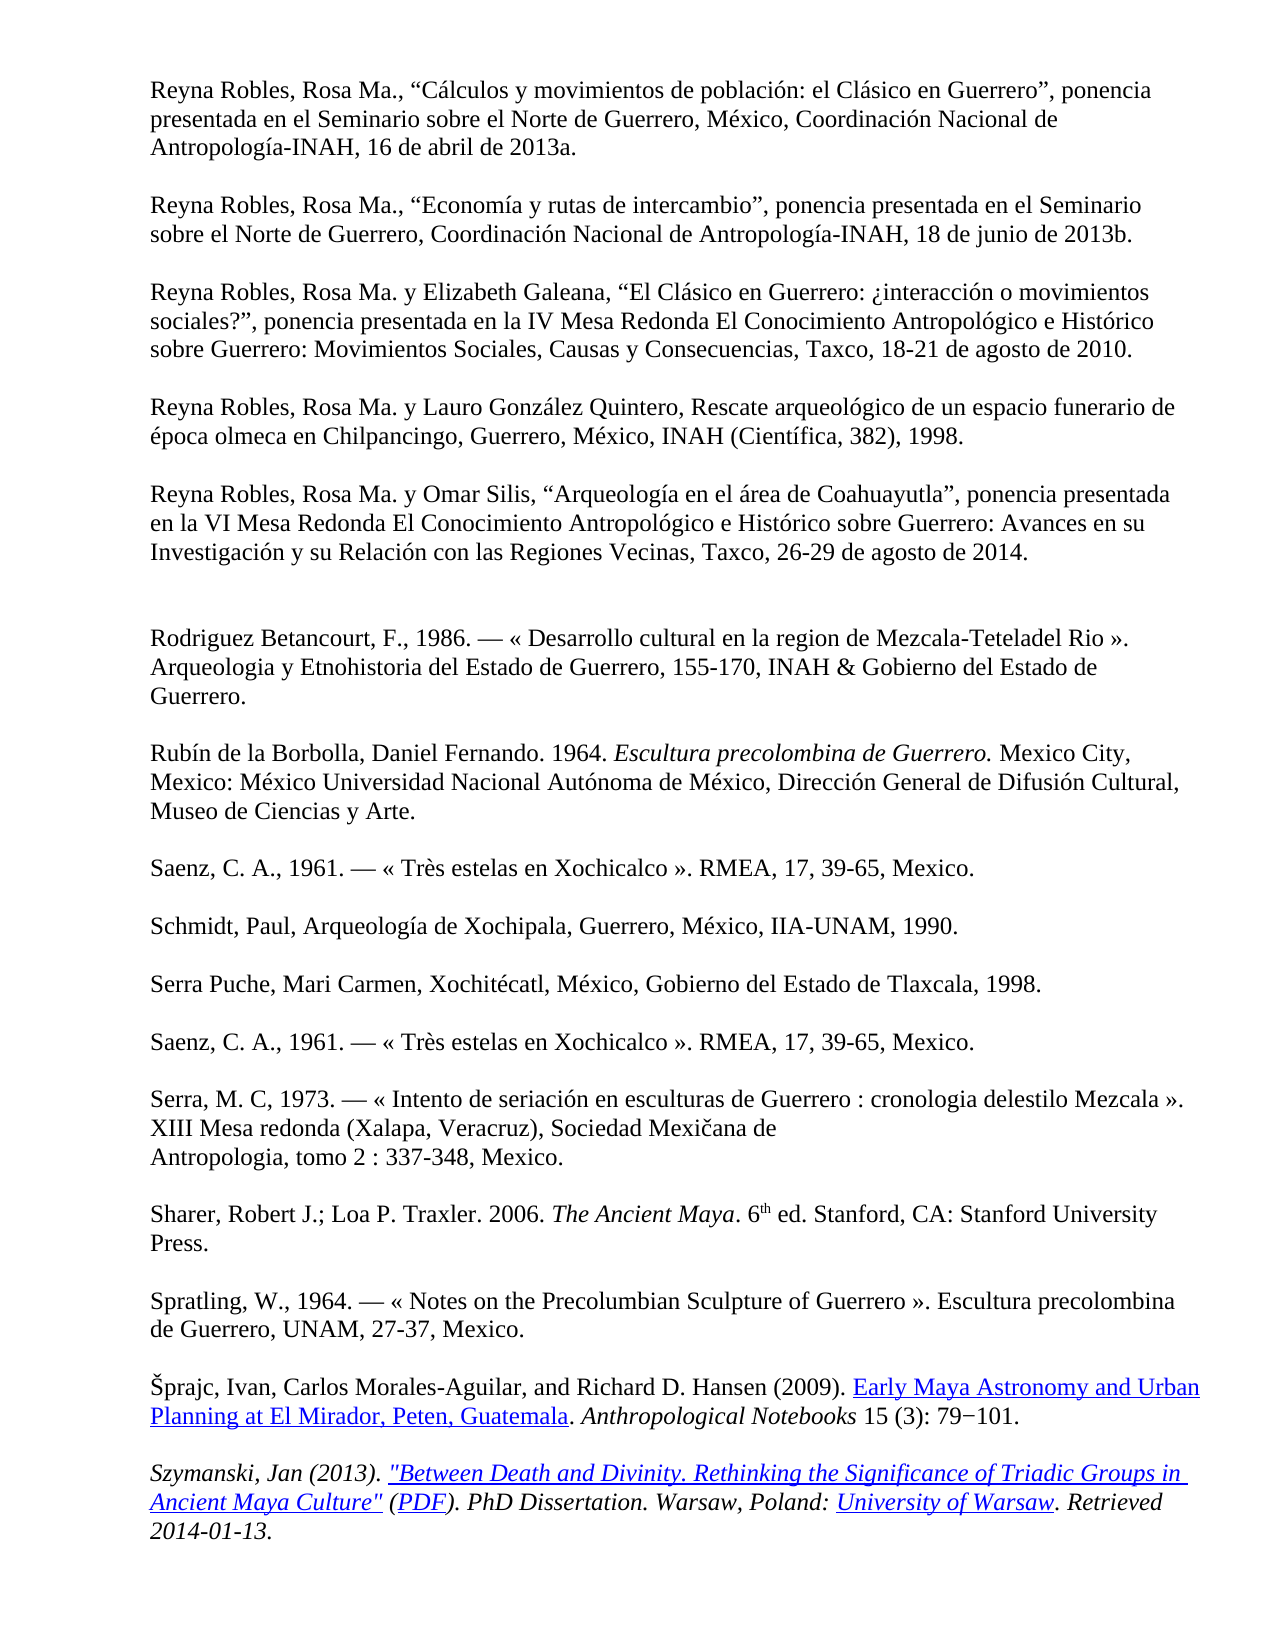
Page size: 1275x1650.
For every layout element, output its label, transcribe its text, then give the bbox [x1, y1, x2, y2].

text Saenz, С. А., 1961. — « Très estelas en Xochicalco ». RMEA, 17, 39-65, Mexico. [150, 853, 1200, 882]
text Šprajc, Ivan, Carlos Morales-Aguilar, and Richard D. Hansen (2009). Early Maya Astronomy and Urban Planning at El Mirador, Peten, Guatemala. Anthropological Notebooks 15 (3): 79−101. [150, 1372, 1200, 1429]
text Reyna Robles, Rosa Ma. y Elizabeth Galeana, “El Clásico en Guerrero: ¿interacción o movimientos sociales?”, ponencia presentada en la IV Mesa Redonda El Conocimiento Antropológico e Histórico sobre Guerrero: Movimientos Sociales, Causas y Consecuencias, Taxco, 18-21 de agosto de 2010. [150, 277, 1200, 363]
text Reyna Robles, Rosa Ma., “Economía y rutas de intercambio”, ponencia presentada en el Seminario sobre el Norte de Guerrero, Coordinación Nacional de Antropología-INAH, 18 de junio de 2013b. [150, 190, 1200, 248]
text Serra, M. C, 1973. — « Intento de seriación en esculturas de Guerrero : cronologia delestilo Mezcala ». XIII Mesa redonda (Xalapa, Veracruz), Sociedad Mexičana de [150, 1084, 1200, 1142]
text Serra Puche, Mari Carmen, Xochitécatl, México, Gobierno del Estado de Tlaxcala, 1998. [150, 969, 1200, 998]
text Reyna Robles, Rosa Ma. y Lauro González Quintero, Rescate arqueológico de un espacio funerario de época olmeca en Chilpancingo, Guerrero, México, INAH (Científica, 382), 1998. [150, 392, 1200, 450]
text Antropologia, tomo 2 : 337-348, Mexico. [150, 1142, 1200, 1171]
text Spratling, W., 1964. — « Notes on the Precolumbian Sculpture of Guerrero ». Escultura precolombina de Guerrero, UNAM, 27-37, Mexico. [150, 1286, 1200, 1343]
text Schmidt, Paul, Arqueología de Xochipala, Guerrero, México, IIA-UNAM, 1990. [150, 911, 1200, 940]
text Reyna Robles, Rosa Ma. y Omar Silis, “Arqueología en el área de Coahuayutla”, ponencia presentada en la VI Mesa Redonda El Conocimiento Antropológico e Histórico sobre Guerrero: Avances en su Investigación y su Relación con las Regiones Vecinas, Taxco, 26-29 de agosto de 2014. [150, 479, 1200, 565]
text Rubín de la Borbolla, Daniel Fernando. 1964. Escultura precolombina de Guerrero. Mexico City, Mexico: México Universidad Nacional Autónoma de México, Dirección General de Difusión Cultural, Museo de Ciencias y Arte. [150, 738, 1200, 824]
text Rodriguez Betancourt, F., 1986. — « Desarrollo cultural en la region de Mezcala-Teteladel Rio ». Arqueologia y Etnohistoria del Estado de Guerrero, 155-170, INAH & Gobierno del Estado de Guerrero. [150, 623, 1200, 709]
text Reyna Robles, Rosa Ma., “Cálculos y movimientos de población: el Clásico en Guerrero”, ponencia presentada en el Seminario sobre el Norte de Guerrero, México, Coordinación Nacional de Antropología-INAH, 16 de abril de 2013a. [150, 75, 1200, 161]
text Saenz, С. А., 1961. — « Très estelas en Xochicalco ». RMEA, 17, 39-65, Mexico. [150, 1027, 1200, 1056]
text Szymanski, Jan (2013). "Between Death and Divinity. Rethinking the Significance of Triadic Groups in Ancient Maya Culture" (PDF). PhD Dissertation. Warsaw, Poland: University of Warsaw. Retrieved 2014-01-13. [150, 1458, 1200, 1544]
text Sharer, Robert J.; Loa P. Traxler. 2006. The Ancient Maya. 6th ed. Stanford, CA: Stanford University Press. [150, 1199, 1200, 1257]
